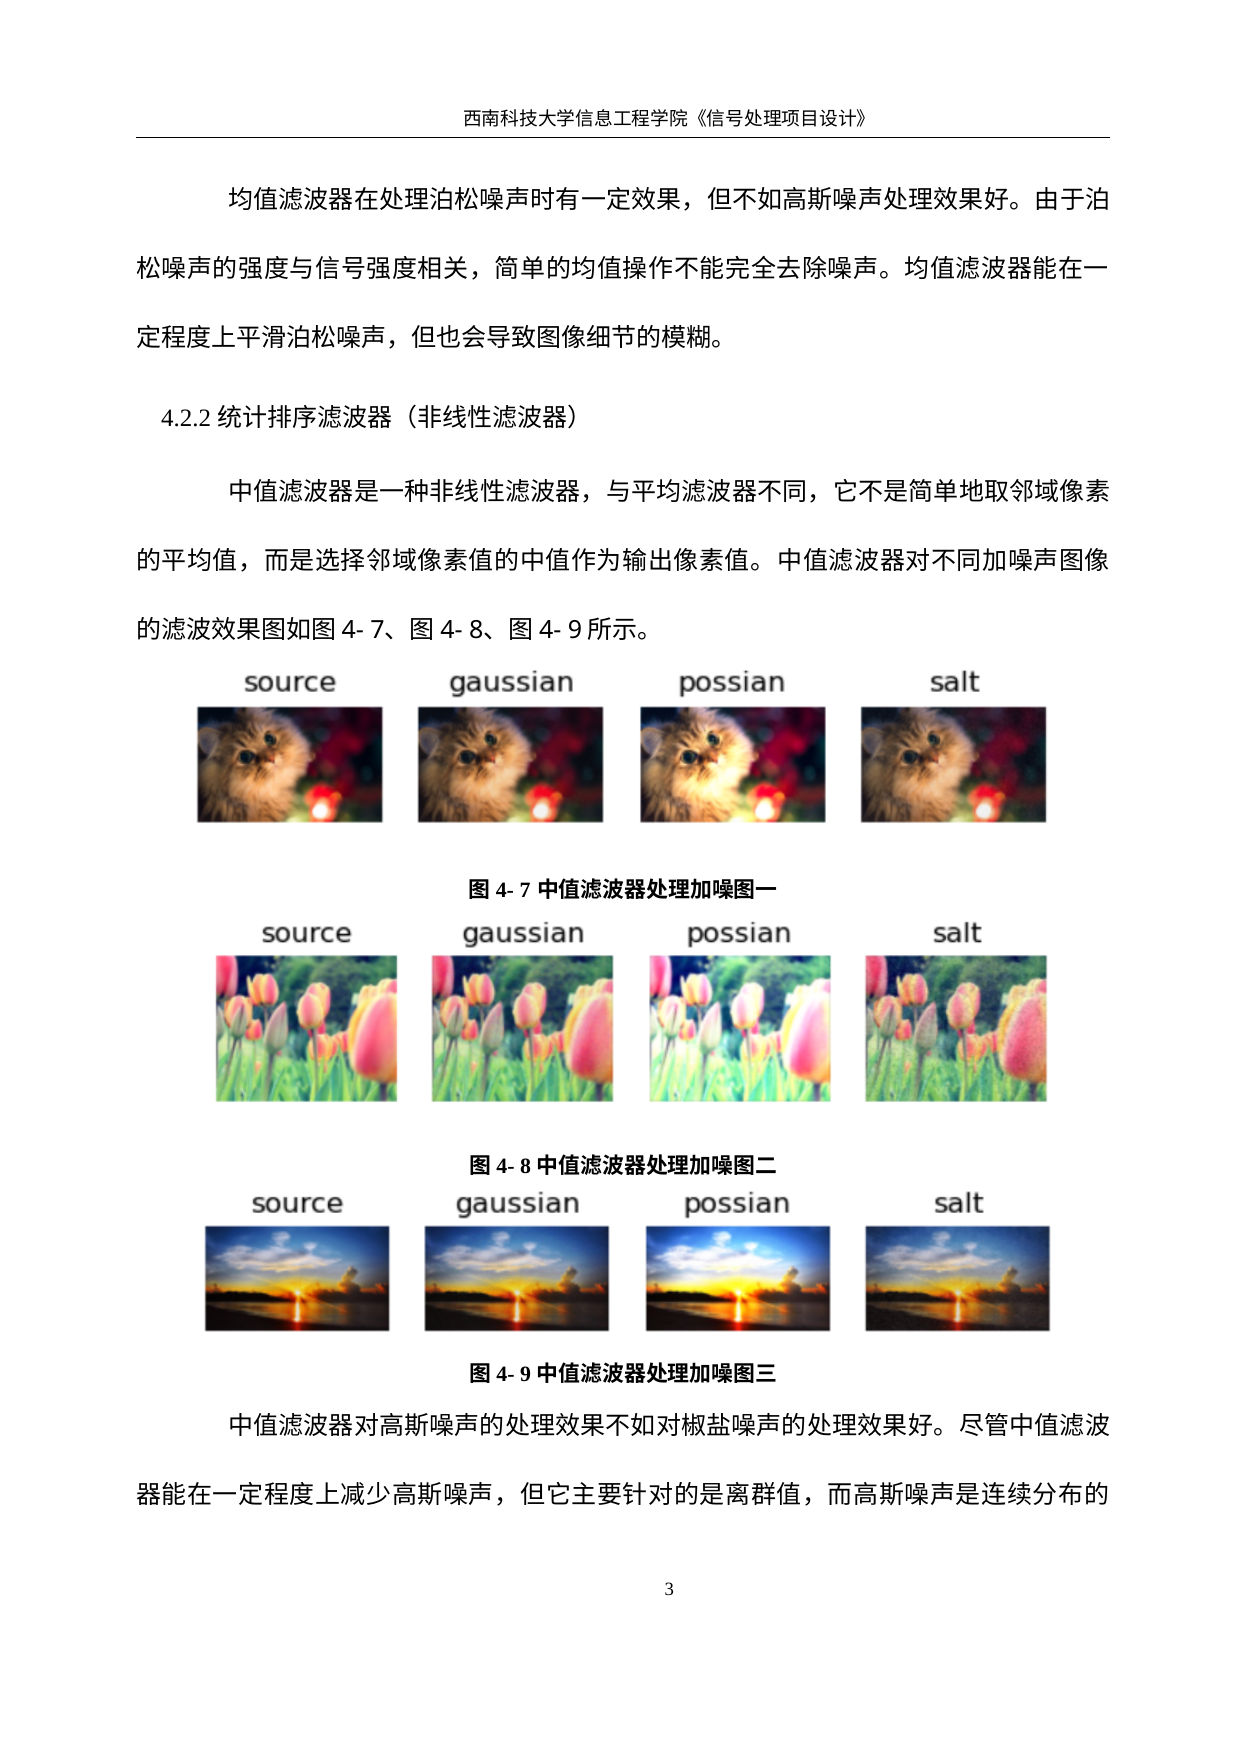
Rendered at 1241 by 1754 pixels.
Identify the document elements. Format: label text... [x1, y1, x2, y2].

picture [168, 1181, 1078, 1342]
picture [176, 904, 1070, 1113]
text 均值滤波器在处理泊松噪声时有一定效果，但不如高斯噪声处理效果好。由于泊松噪声的强度与信号强度相关，简单的均值操作不能完全去除噪声。均值滤波器能在一定程度上平滑泊松噪声，但也会导致图像细节的模糊。 [136, 163, 1110, 370]
text 中值滤波器是一种非线性滤波器，与平均滤波器不同，它不是简单地取邻域像素的平均值，而是选择邻域像素值的中值作为输出像素值。中值滤波器对不同加噪声图像的滤波效果图如图 4- 7、图 4- 8、图 4- 9所示。 [136, 455, 1110, 663]
text 图 4- 7 中值滤波器处理加噪图一 [136, 870, 1110, 905]
subtitle 统计排序滤波器（非线性滤波器） [161, 381, 1110, 450]
text 图 4- 9 中值滤波器处理加噪图三 [136, 1354, 1110, 1389]
text 图 4- 8 中值滤波器处理加噪图二 [136, 1147, 1110, 1181]
picture [168, 662, 1078, 841]
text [136, 1389, 1110, 1527]
